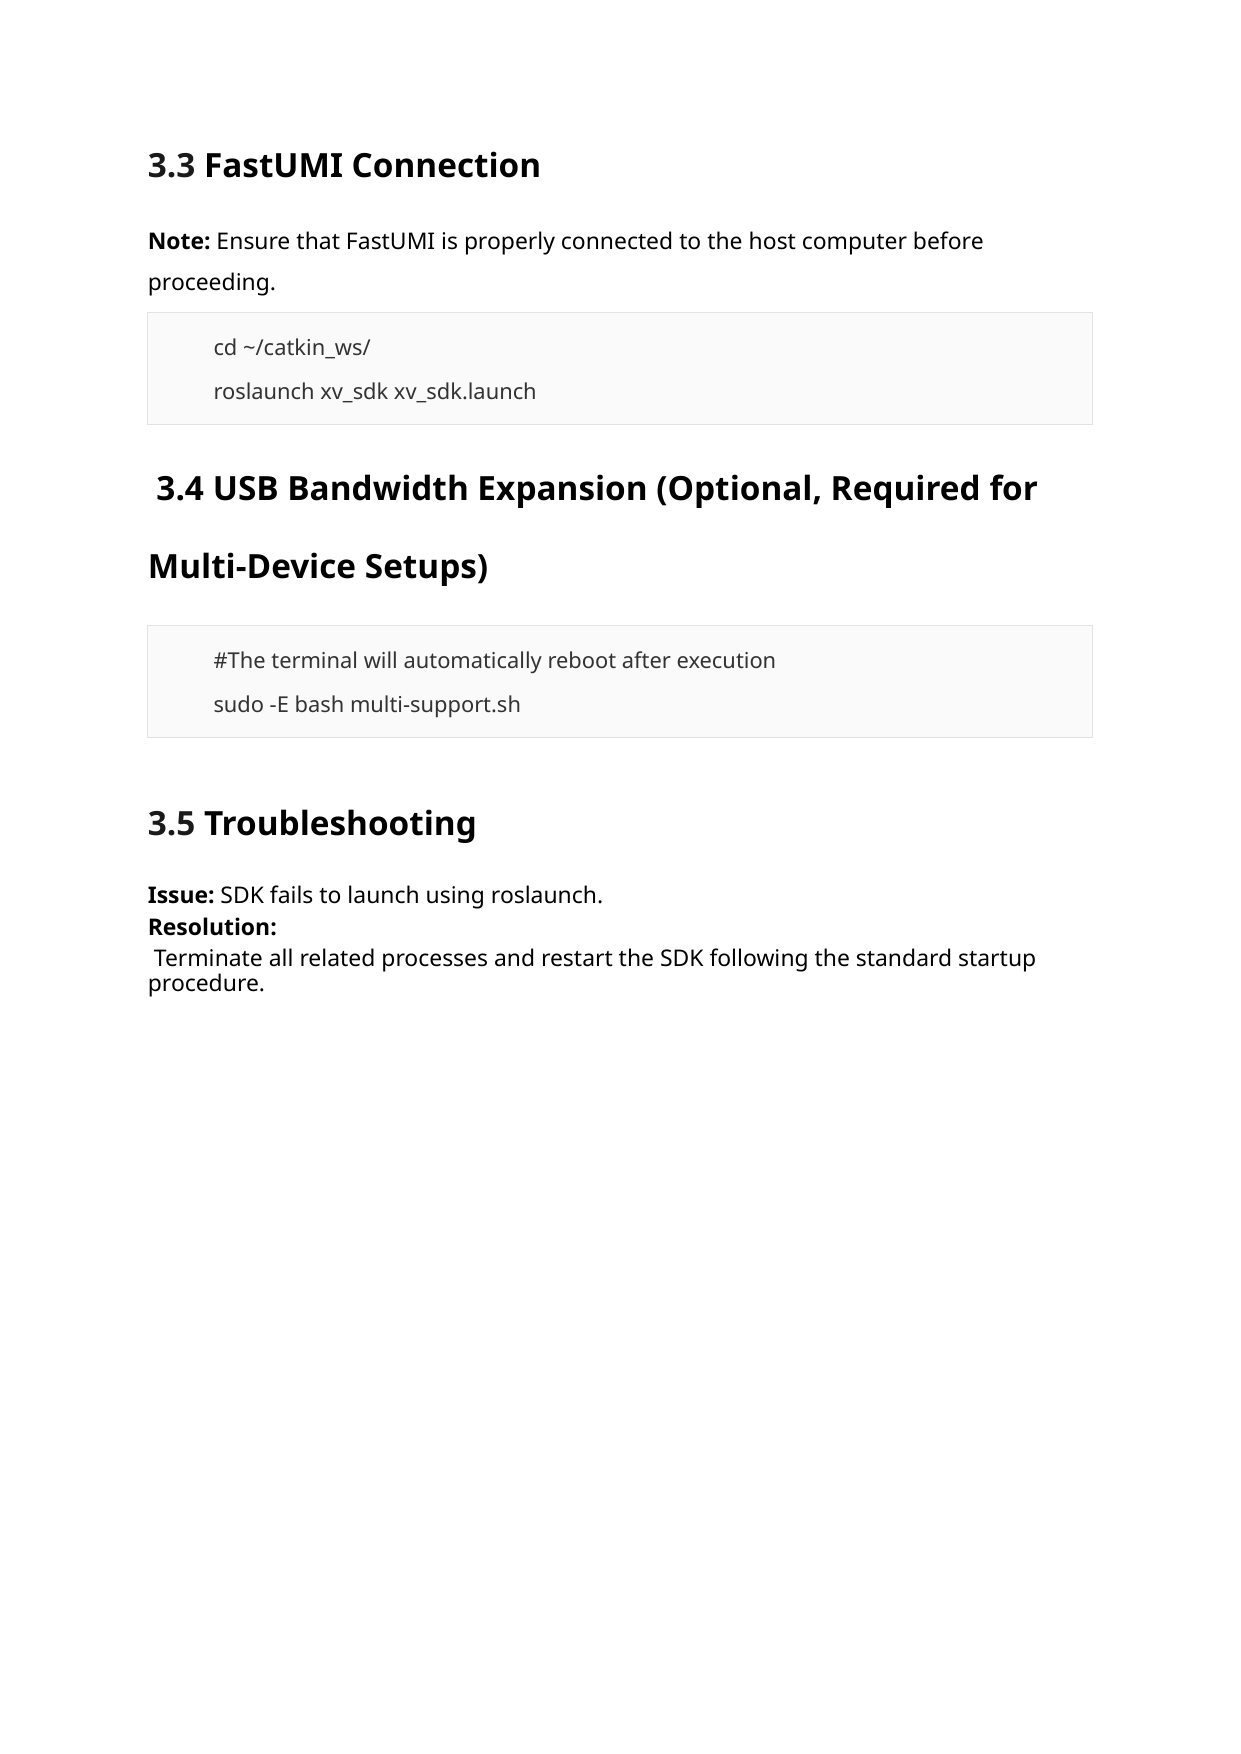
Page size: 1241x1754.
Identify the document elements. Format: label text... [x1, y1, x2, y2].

text Issue: SDK fails to launch using roslaunch. [148, 884, 1093, 909]
text Resolution: [148, 915, 1093, 940]
list Terminate all related processes and restart the SDK following the standard startup procedure. [148, 946, 1093, 996]
list Note: Ensure that FastUMI is properly connected to the host computer before proceeding. [148, 225, 1093, 297]
subtitle 3.3 FastUMI Connection [148, 142, 1093, 187]
subtitle 3.4 USB Bandwidth Expansion (Optional, Required for Multi-Device Setups) [148, 465, 1093, 588]
subtitle 3.5 Troubleshooting [148, 800, 1093, 846]
